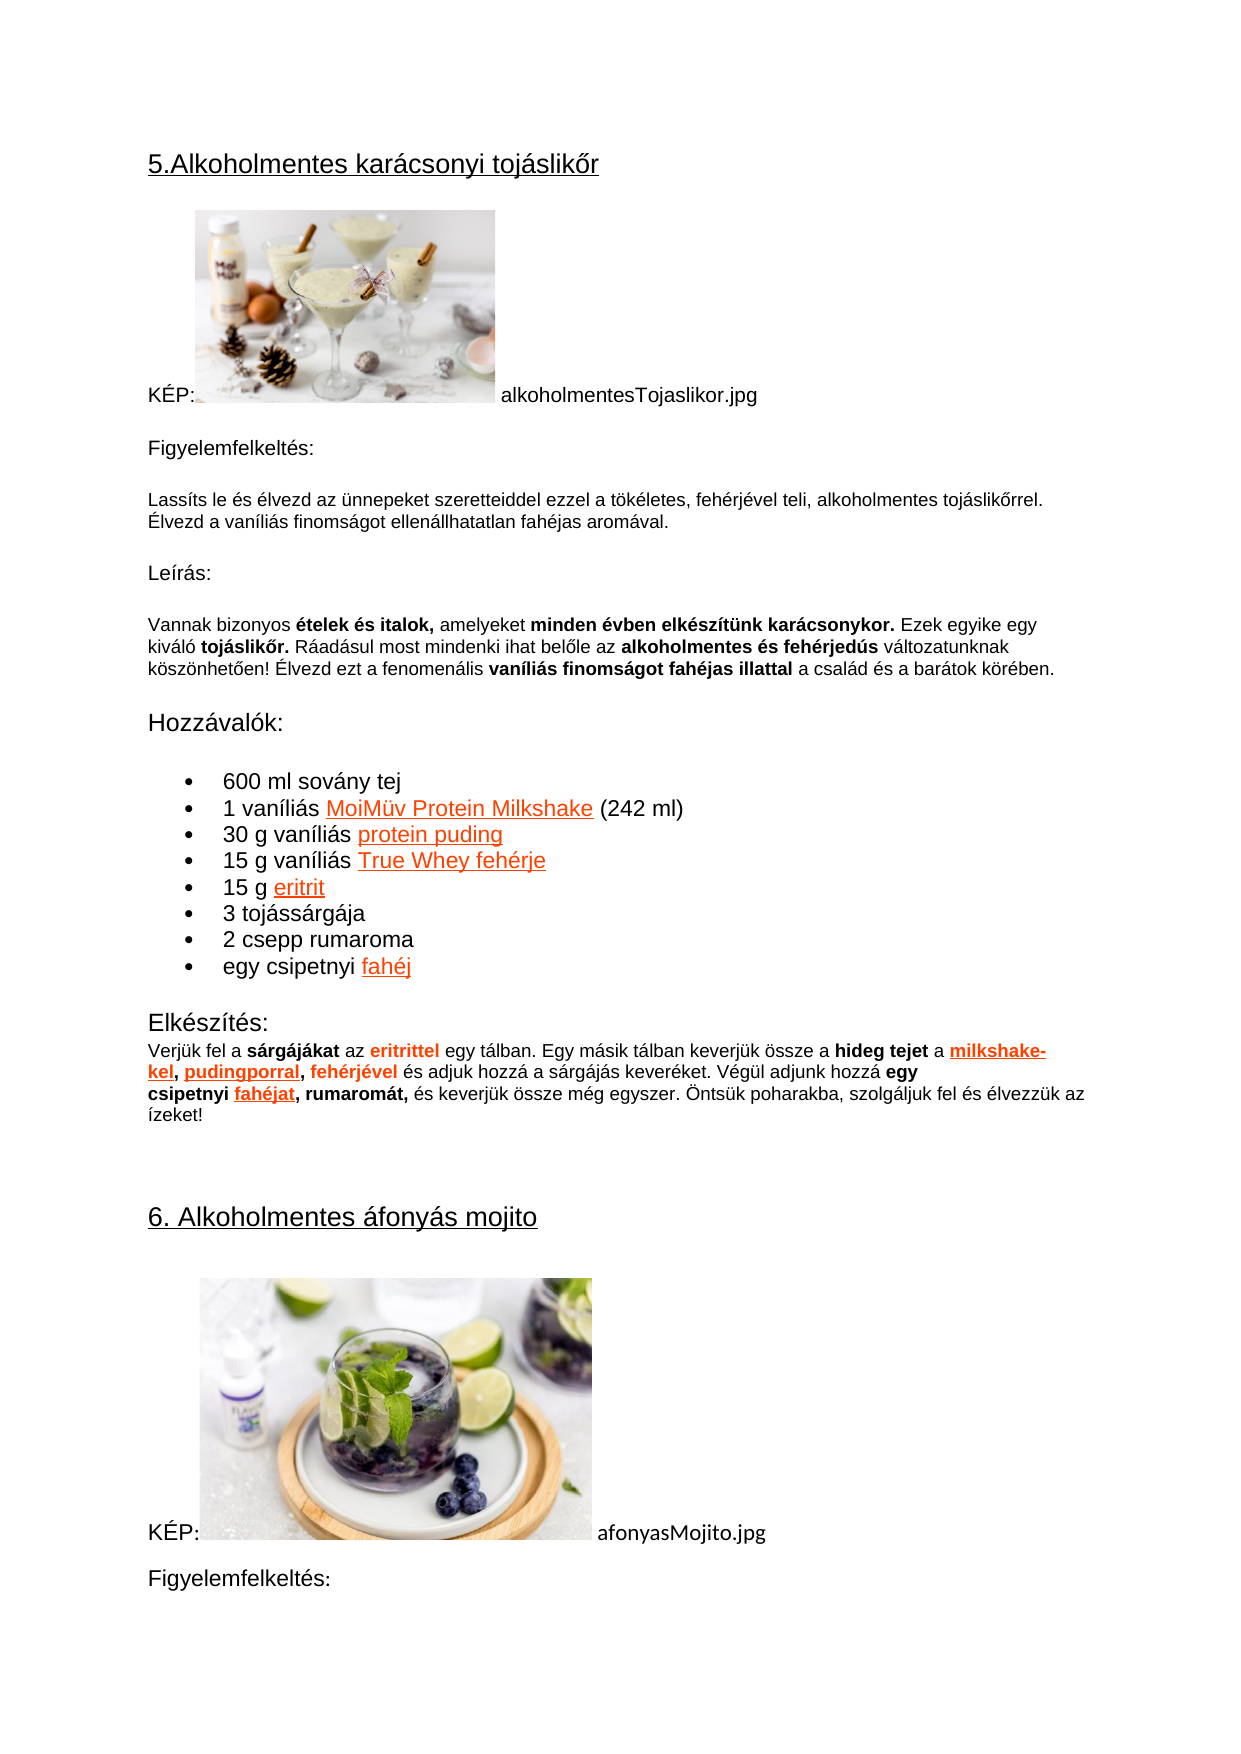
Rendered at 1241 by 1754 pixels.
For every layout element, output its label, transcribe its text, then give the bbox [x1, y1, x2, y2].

subtitle 5.Alkoholmentes karácsonyi tojáslikőr [148, 148, 1093, 179]
list 15 g vaníliás True Whey fehérje [185, 847, 1093, 874]
list egy csipetnyi fahéj [185, 953, 1093, 979]
list 600 ml sovány tej [185, 768, 1093, 795]
text Figyelemfelkeltés: [148, 436, 1093, 460]
text Verjük fel a sárgájákat az eritrittel egy tálban. Egy másik tálban keverjük össze a hideg tejet a milkshake-kel, pudingporral, fehérjével és adjuk hozzá a sárgájás keveréket. Végül adjunk hozzá egy csipetnyi fahéjat, rumaromát, és keverjük össze még egyszer. Öntsük poharakba, szolgáljuk fel és élvezzük az ízeket! [148, 1039, 1093, 1126]
text Lassíts le és élvezd az ünnepeket szeretteiddel ezzel a tökéletes, fehérjével teli, alkoholmentes tojáslikőrrel. Élvezd a vaníliás finomságot ellenállhatatlan fahéjas aromával. [669, 489, 1093, 532]
picture [195, 210, 496, 403]
text Leírás: [148, 561, 1093, 585]
text Figyelemfelkeltés: [148, 1564, 1093, 1592]
list 1 vaníliás MoiMüv Protein Milkshake (242 ml) [185, 795, 1093, 821]
picture [199, 1278, 592, 1540]
list 2 csepp rumaroma [185, 926, 1093, 953]
subtitle 6. Alkoholmentes áfonyás mojito [148, 1201, 1093, 1232]
list 30 g vaníliás protein puding [185, 821, 1093, 847]
text Vannak bizonyos ételek és italok, amelyeket minden évben elkészítünk karácsonykor. Ezek egyike egy kiváló tojáslikőr. Ráadásul most mindenki ihat belőle az alkoholmentes és fehérjedús változatunknak köszönhetően! Élvezd ezt a fenomenális vaníliás finomságot fahéjas illattal a család és a barátok körében. [148, 614, 1093, 679]
subtitle Elkészítés: [148, 1008, 1093, 1037]
subtitle Hozzávalók: [148, 708, 1093, 737]
list 3 tojássárgája [185, 900, 1093, 926]
list 15 g eritrit [185, 874, 1093, 900]
